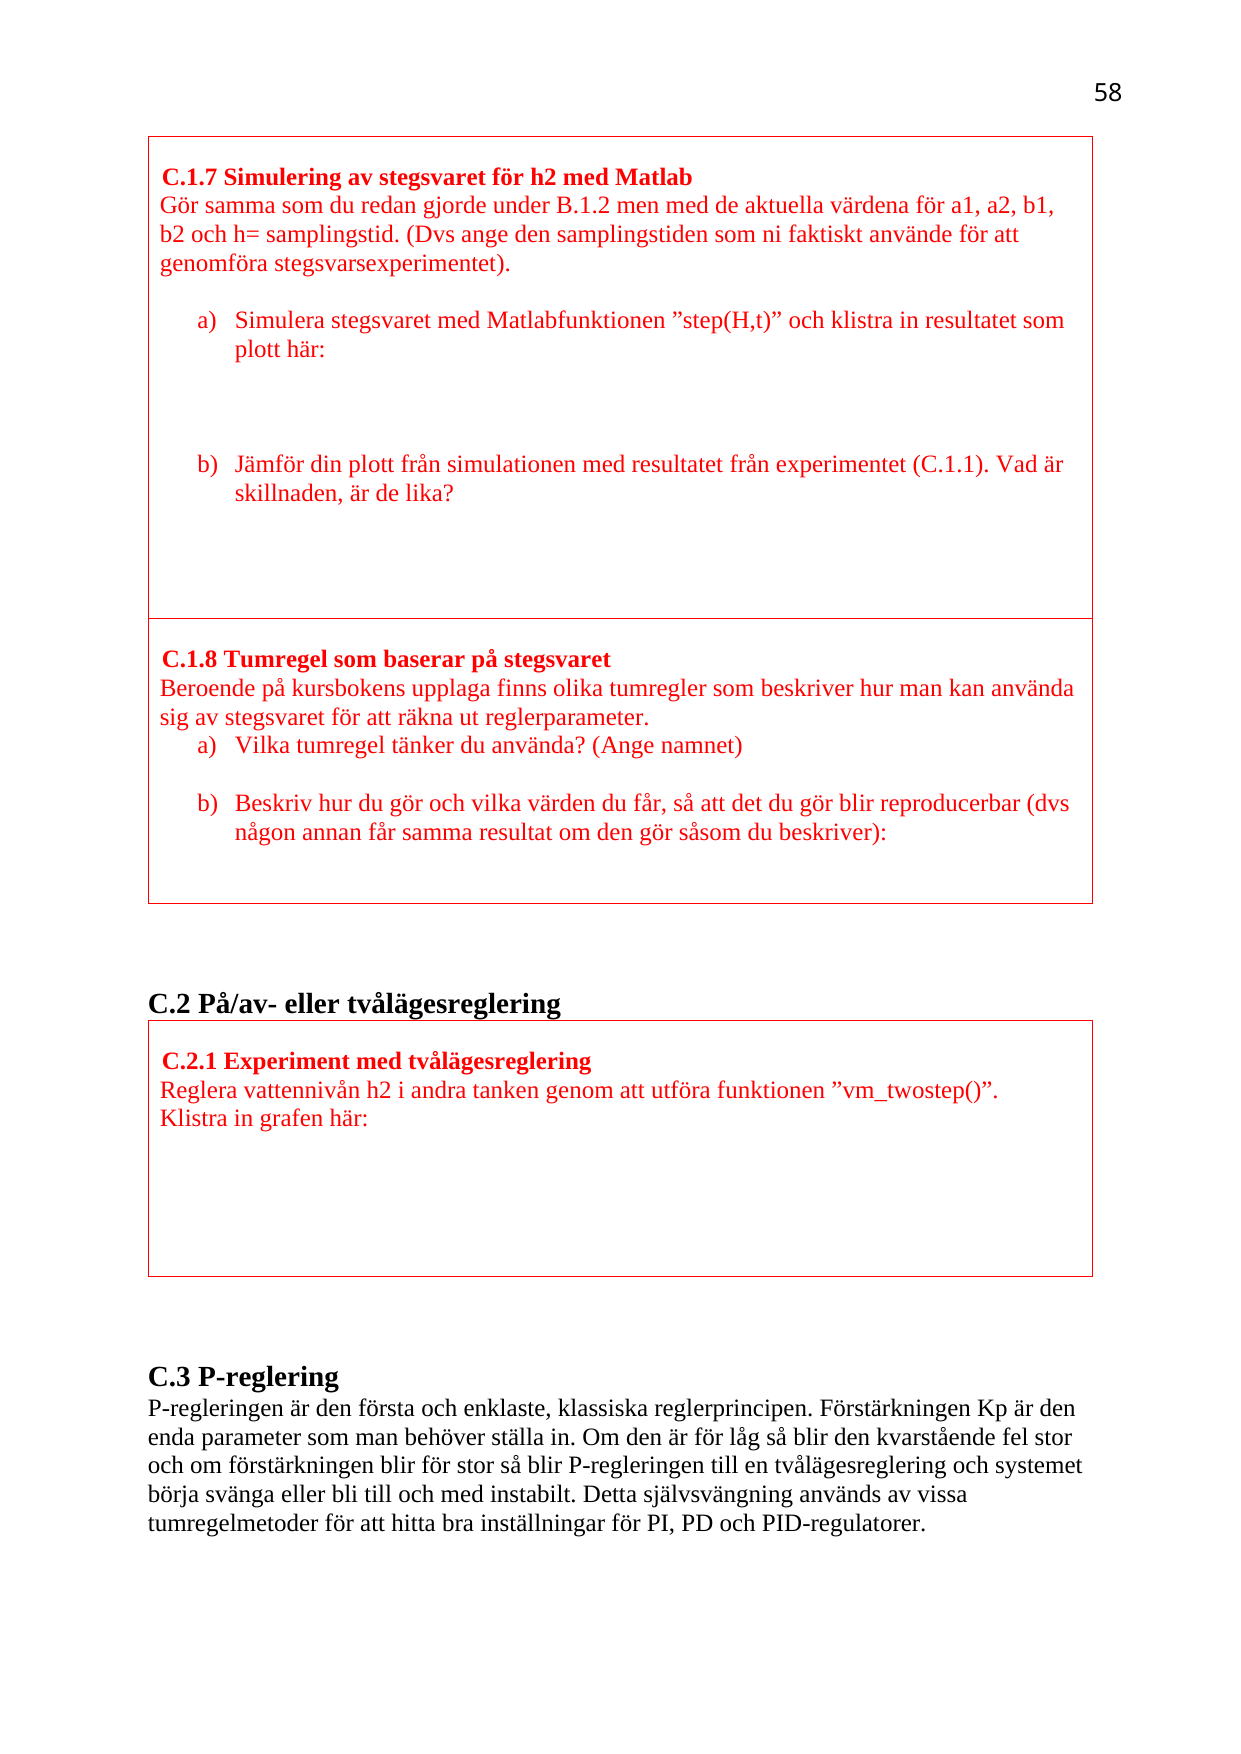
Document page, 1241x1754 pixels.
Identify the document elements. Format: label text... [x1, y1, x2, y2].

text P-regleringen är den första och enklaste, klassiska reglerprincipen. Förstärkningen Kp är den enda parameter som man behöver ställa in. Om den är för låg så blir den kvarstående fel stor och om förstärkningen blir för stor så blir P-regleringen till en tvålägesreglering och systemet börja svänga eller bli till och med instabilt. Detta självsvängning används av vissa tumregelmetoder för att hitta bra inställningar för PI, PD och PID-regulatorer. [148, 1393, 1092, 1537]
table_header C.2.1 Experiment med tvålägesreglering Reglera vattennivån h2 i andra tanken genom att utföra funktionen ”vm_twostep()”. Klistra in grafen här: [149, 1021, 1092, 1276]
subtitle C.3 P-reglering [148, 1359, 1092, 1393]
subtitle C.2 På/av- eller tvålägesreglering [148, 986, 1092, 1020]
table_cell C.1.8 Tumregel som baserar på stegsvaret Beroende på kursbokens upplaga finns olika tumregler som beskriver hur man kan använda sig av stegsvaret för att räkna ut reglerparameter. Vilka tumregel tänker du använda? (Ange namnet) Beskriv hur du gör och vilka värden du får, så att det du gör blir reproducerbar (dvs någon annan får samma resultat om den gör såsom du beskriver): [149, 619, 1092, 903]
table_cell C.1.7 Simulering av stegsvaret för h2 med Matlab Gör samma som du redan gjorde under B.1.2 men med de aktuella värdena för a1, a2, b1, b2 och h= samplingstid. (Dvs ange den samplingstiden som ni faktiskt använde för att genomföra stegsvarsexperimentet). Simulera stegsvaret med Matlabfunktionen ”step(H,t)” och klistra in resultatet som plott här: Jämför din plott från simulationen med resultatet från experimentet (C.1.1). Vad är skillnaden, är de lika? [149, 137, 1092, 618]
